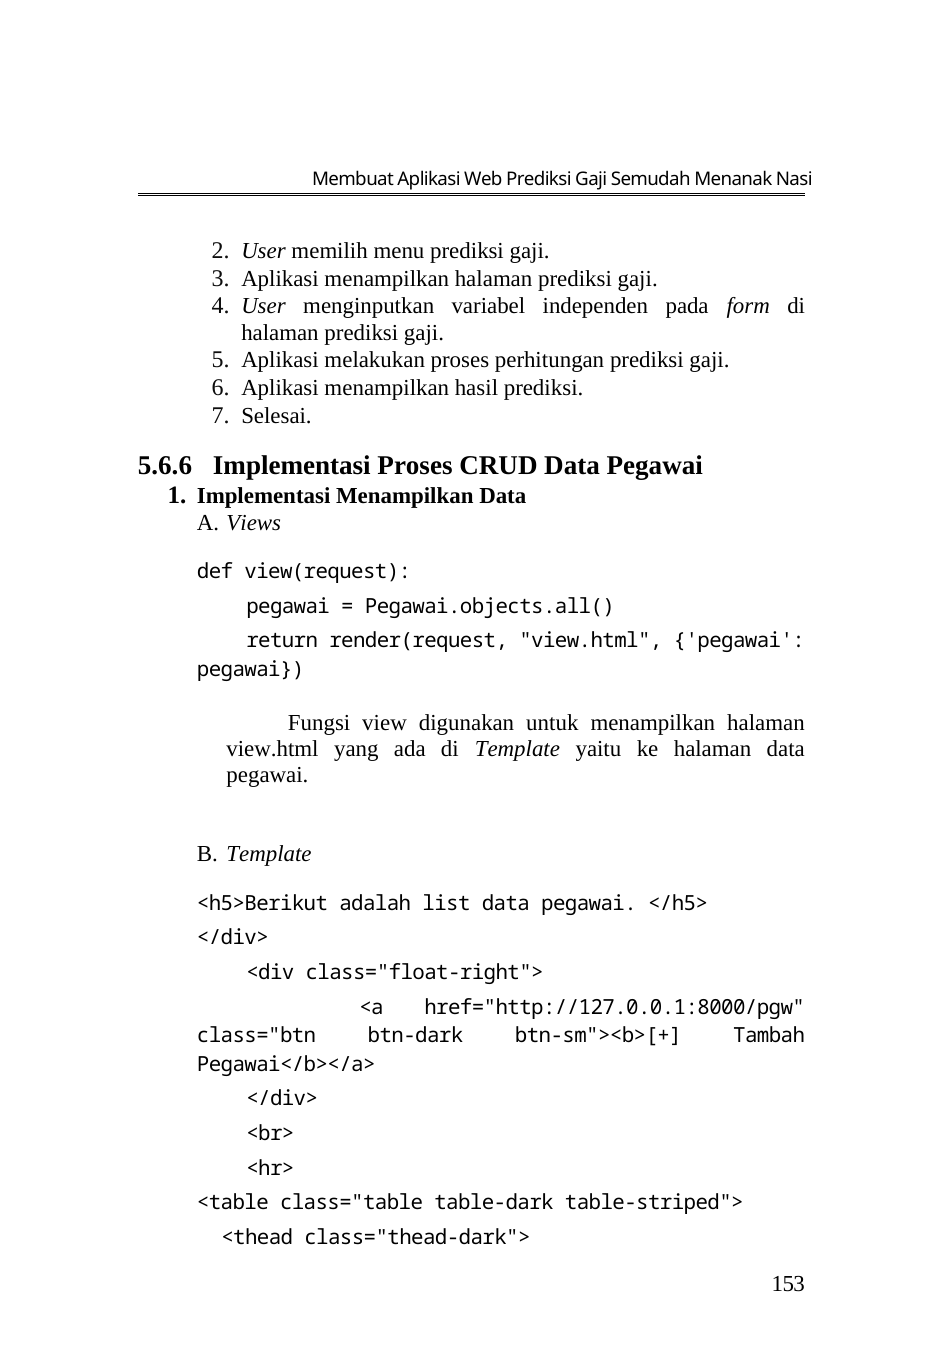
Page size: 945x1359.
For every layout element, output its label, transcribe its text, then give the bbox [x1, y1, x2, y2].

text </div> [197, 922, 805, 951]
list Aplikasi menampilkan halaman prediksi gaji. [211, 264, 805, 291]
text </div> [197, 1083, 805, 1112]
list User menginputkan variabel independen pada form di halaman prediksi gaji. [211, 291, 805, 345]
text <hr> [197, 1153, 805, 1181]
list Aplikasi menampilkan hasil prediksi. [211, 373, 805, 401]
list Views [197, 509, 805, 535]
text return render(request, "view.html", {'pegawai': pegawai}) [197, 626, 805, 682]
text def view(request): [197, 556, 805, 584]
list Aplikasi melakukan proses perhitungan prediksi gaji. [211, 345, 805, 373]
list User memilih menu prediksi gaji. [211, 236, 805, 264]
subtitle Implementasi Proses CRUD Data Pegawai [138, 449, 805, 480]
text <thead class="thead-dark"> [197, 1222, 805, 1251]
list Template [197, 841, 805, 867]
text <div class="float-right"> [197, 957, 805, 986]
text <a href="http://127.0.0.1:8000/pgw" class="btn btn-dark btn-sm"><b>[+] Tambah Pegawai</b></a> [197, 992, 805, 1077]
text <br> [197, 1118, 805, 1146]
text <table class="table table-dark table-striped"> [197, 1187, 805, 1216]
list Fungsi view digunakan untuk menampilkan halaman view.html yang ada di Template yaitu ke halaman data pegawai. [226, 709, 805, 788]
text <h5>Berikut adalah list data pegawai. </h5> [197, 888, 805, 916]
list Selesai. [211, 401, 805, 428]
list Implementasi Menampilkan Data [167, 480, 805, 509]
text pegawai = Pegawai.objects.all() [197, 591, 805, 619]
